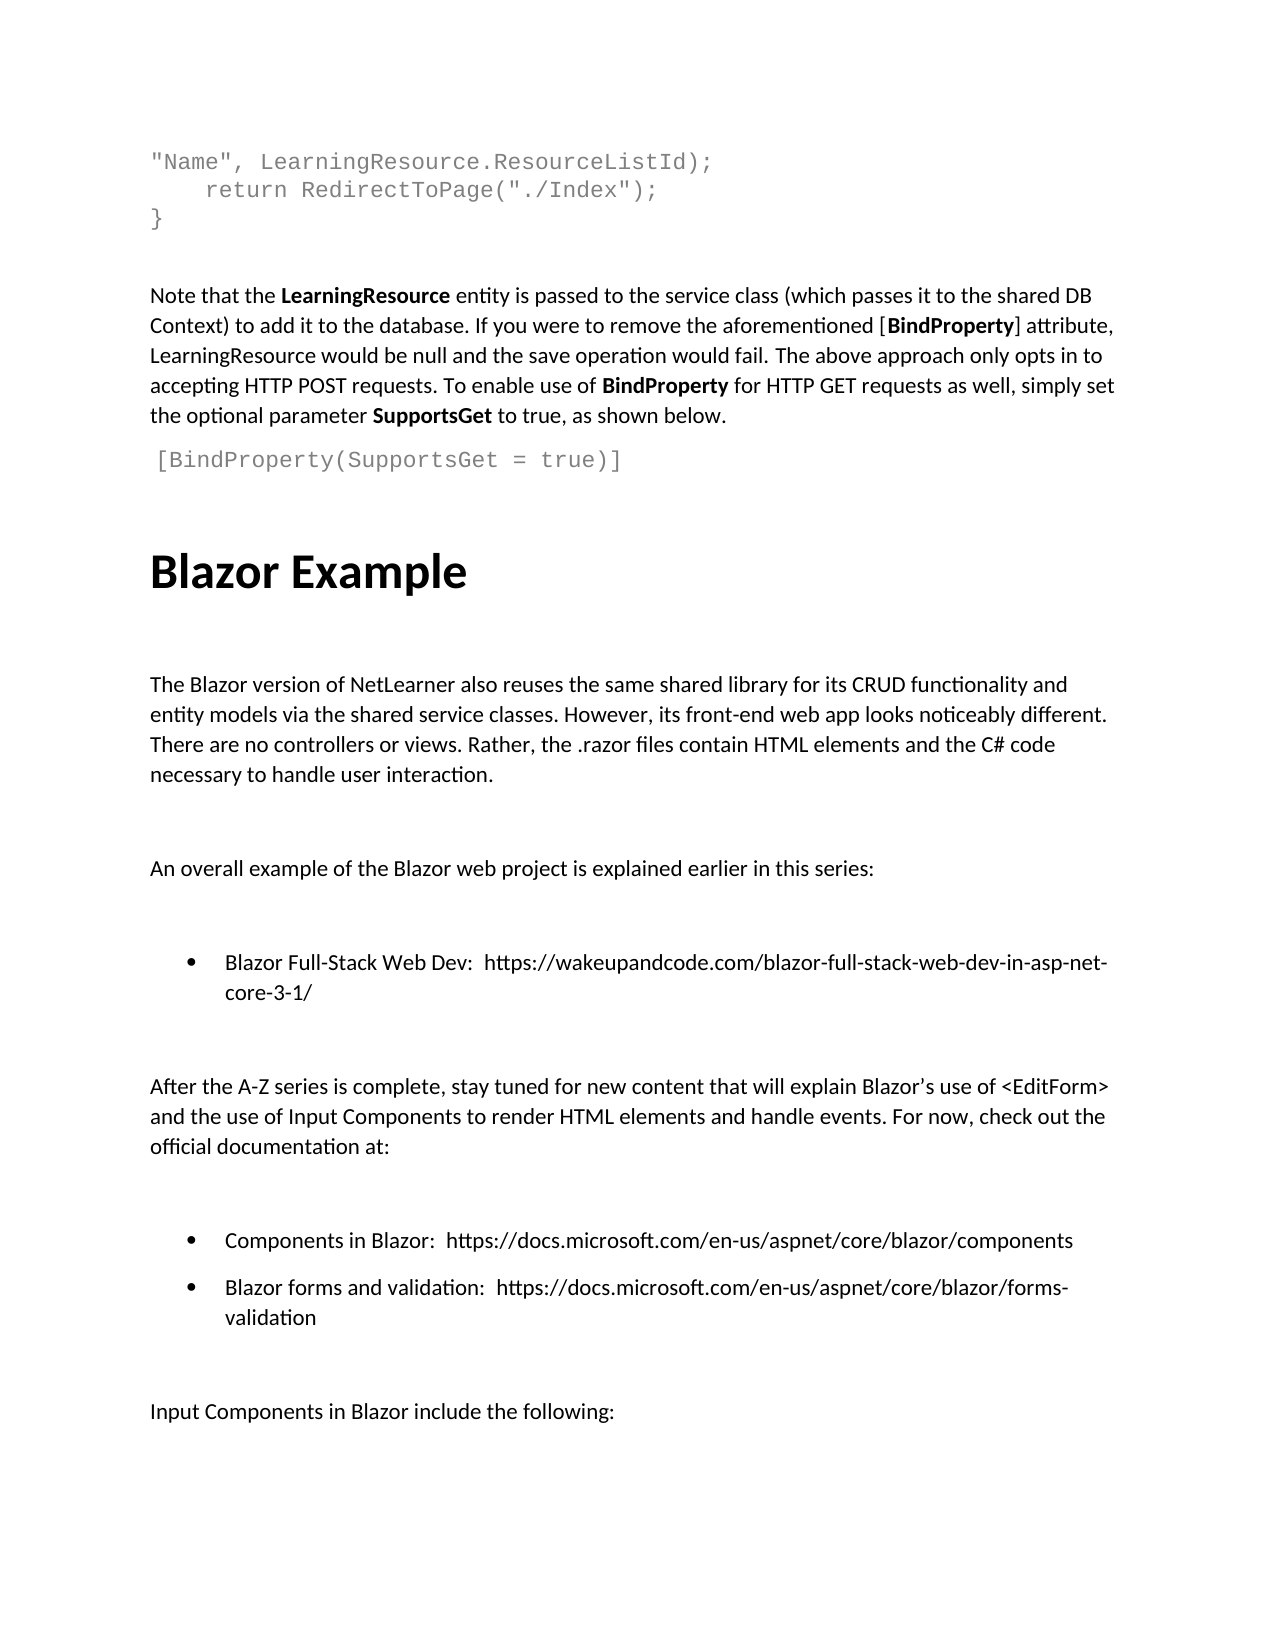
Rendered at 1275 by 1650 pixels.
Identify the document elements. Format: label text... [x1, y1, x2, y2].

text Note that the LearningResource entity is passed to the service class (which passes it to the shared DB Context) to add it to the database. If you were to remove the aforementioned [BindProperty] attribute, LearningResource would be null and the save operation would fail. The above approach only opts in to accepting HTTP POST requests. To enable use of BindProperty for HTTP GET requests as well, simply set the optional parameter SupportsGet to true, as shown below. [150, 281, 1125, 430]
text The Blazor version of NetLearner also reuses the same shared library for its CRUD functionality and entity models via the shared service classes. However, its front-end web app looks noticeably different. There are no controllers or views. Rather, the .razor files contain HTML elements and the C# code necessary to handle user interaction. [150, 670, 1125, 788]
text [150, 150, 1125, 262]
text After the A-Z series is complete, stay tuned for new content that will explain Blazor’s use of <EditForm> and the use of Input Components to render HTML elements and handle events. For now, check out the official documentation at: [150, 1072, 1125, 1160]
list Blazor forms and validation: https://docs.microsoft.com/en-us/aspnet/core/blazor/forms-validation [187, 1273, 1125, 1331]
text Input Components in Blazor include the following: [150, 1397, 1125, 1425]
list Components in Blazor: https://docs.microsoft.com/en-us/aspnet/core/blazor/components [187, 1226, 1125, 1254]
text Blazor Example [150, 540, 1125, 601]
text [BindProperty(SupportsGet = true)] [150, 448, 1125, 474]
text An overall example of the Blazor web project is explained earlier in this series: [150, 854, 1125, 882]
list Blazor Full-Stack Web Dev: https://wakeupandcode.com/blazor-full-stack-web-dev-in-asp-net-core-3-1/ [187, 948, 1125, 1006]
